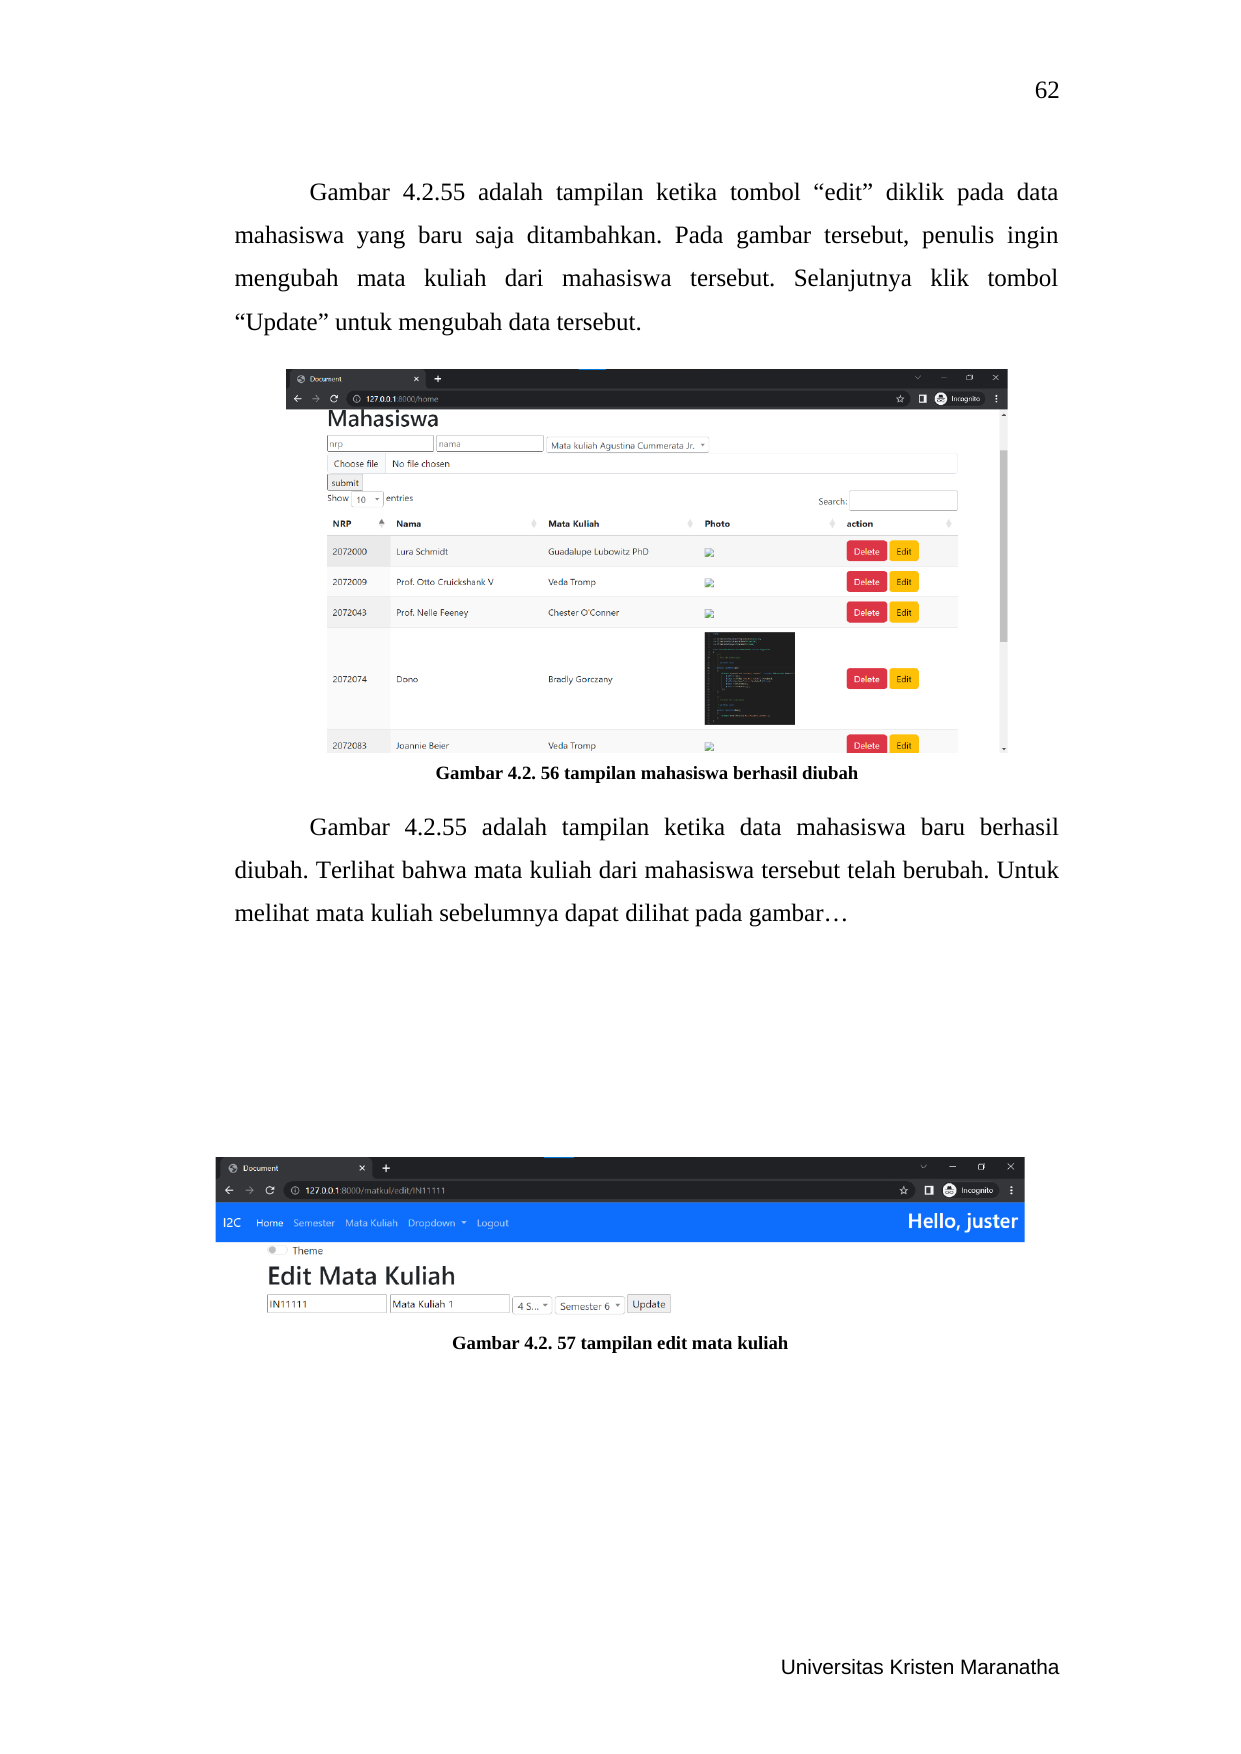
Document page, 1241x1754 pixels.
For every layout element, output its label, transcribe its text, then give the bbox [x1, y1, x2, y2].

picture [215, 1157, 1025, 1323]
picture [286, 369, 1008, 753]
text Gambar 4.2.55 adalah tampilan ketika tombol “edit” diklik pada data mahasiswa yang baru saja ditambahkan. Pada gambar tersebut, penulis ingin mengubah mata kuliah dari mahasiswa tersebut. Selanjutnya klik tombol “Update” untuk mengubah data tersebut. [234, 177, 1059, 335]
